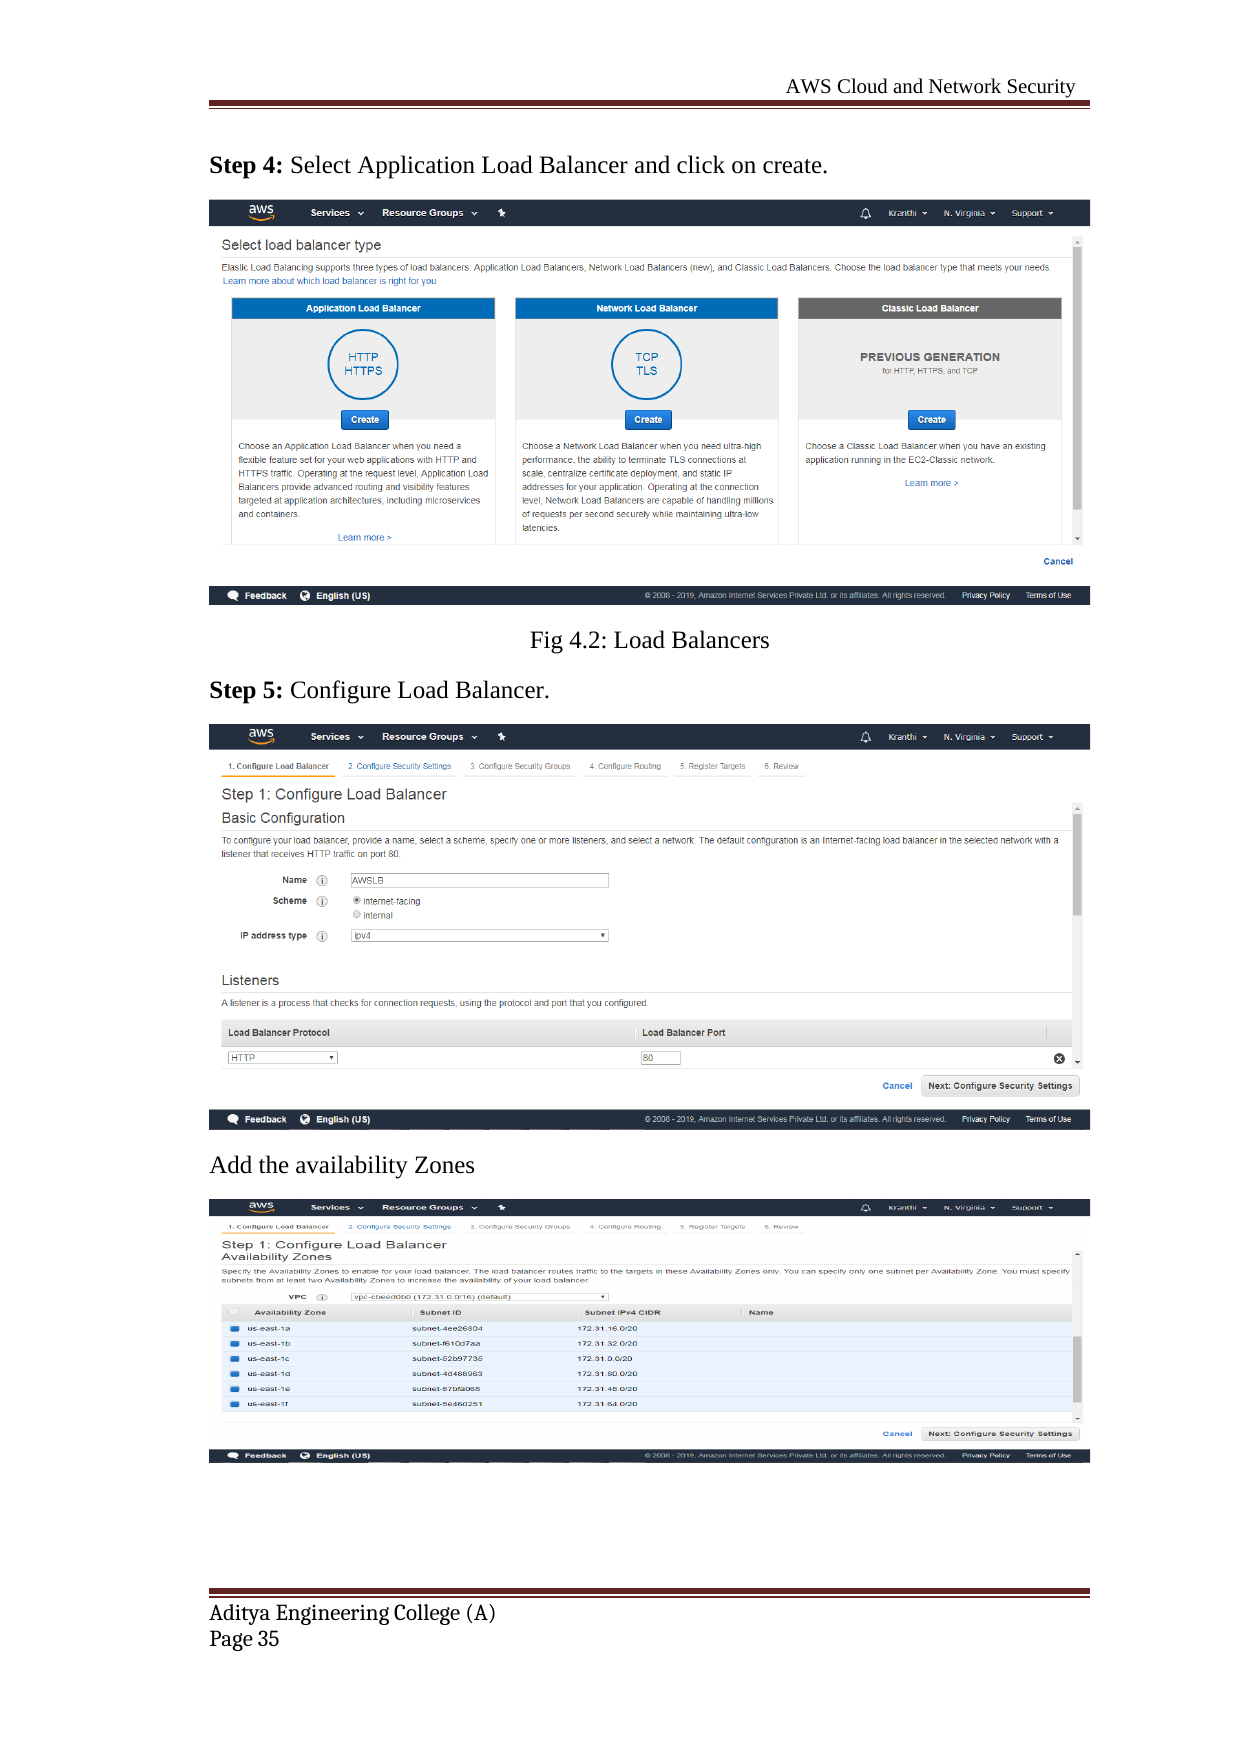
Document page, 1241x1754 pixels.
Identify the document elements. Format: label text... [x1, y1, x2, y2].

picture [209, 724, 1091, 1130]
text Step 5: Configure Load Balancer. [209, 675, 1090, 703]
picture [209, 1199, 1091, 1463]
text Add the availability Zones [209, 1150, 1090, 1179]
text Fig 4.2: Load Balancers [209, 625, 1090, 654]
text Step 4: Select Application Load Balancer and click on create. [209, 150, 1090, 179]
picture [209, 199, 1091, 605]
